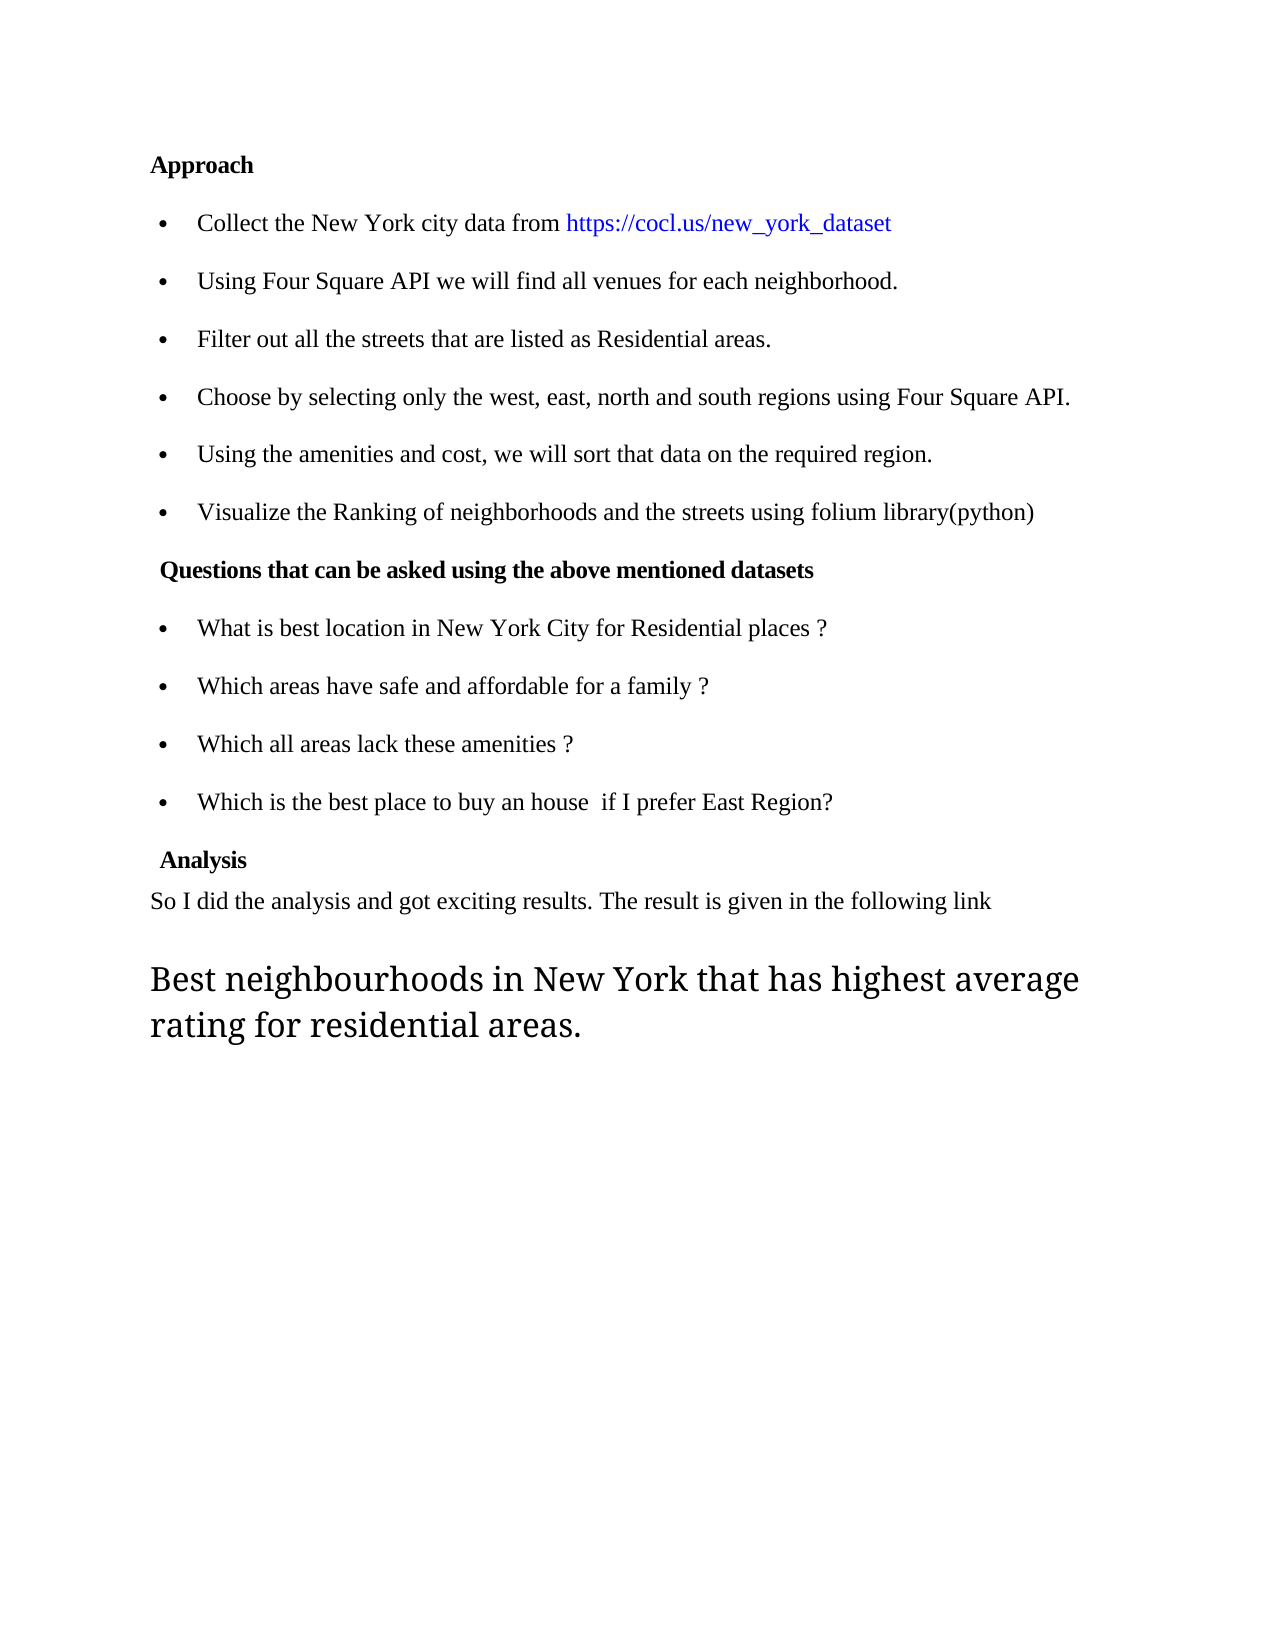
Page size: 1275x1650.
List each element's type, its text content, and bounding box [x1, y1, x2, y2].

text Analysis [159, 845, 1125, 874]
list Which all areas lack these amenities ? [159, 729, 1125, 758]
text So I did the analysis and got exciting results. The result is given in the following link [150, 886, 1125, 915]
list Which is the best place to buy an house if I prefer East Region? [159, 787, 1125, 816]
list Using the amenities and cost, we will sort that data on the required region. [159, 439, 1125, 468]
subtitle Approach [150, 150, 1125, 179]
list Collect the New York city data from https://cocl.us/new_york_dataset [159, 208, 1125, 237]
text Best neighbourhoods in New York that has highest average rating for residential areas. [582, 956, 1125, 1047]
list Visualize the Ranking of neighborhoods and the streets using folium library(python) [159, 497, 1125, 526]
list Using Four Square API we will find all venues for each neighborhood. [159, 266, 1125, 294]
text Questions that can be asked using the above mentioned datasets [159, 555, 1125, 584]
list Which areas have safe and affordable for a family ? [159, 671, 1125, 700]
list Choose by selecting only the west, east, north and south regions using Four Square API. [159, 382, 1125, 410]
list Filter out all the streets that are listed as Residential areas. [159, 324, 1125, 352]
list What is best location in New York City for Residential places ? [159, 613, 1125, 642]
